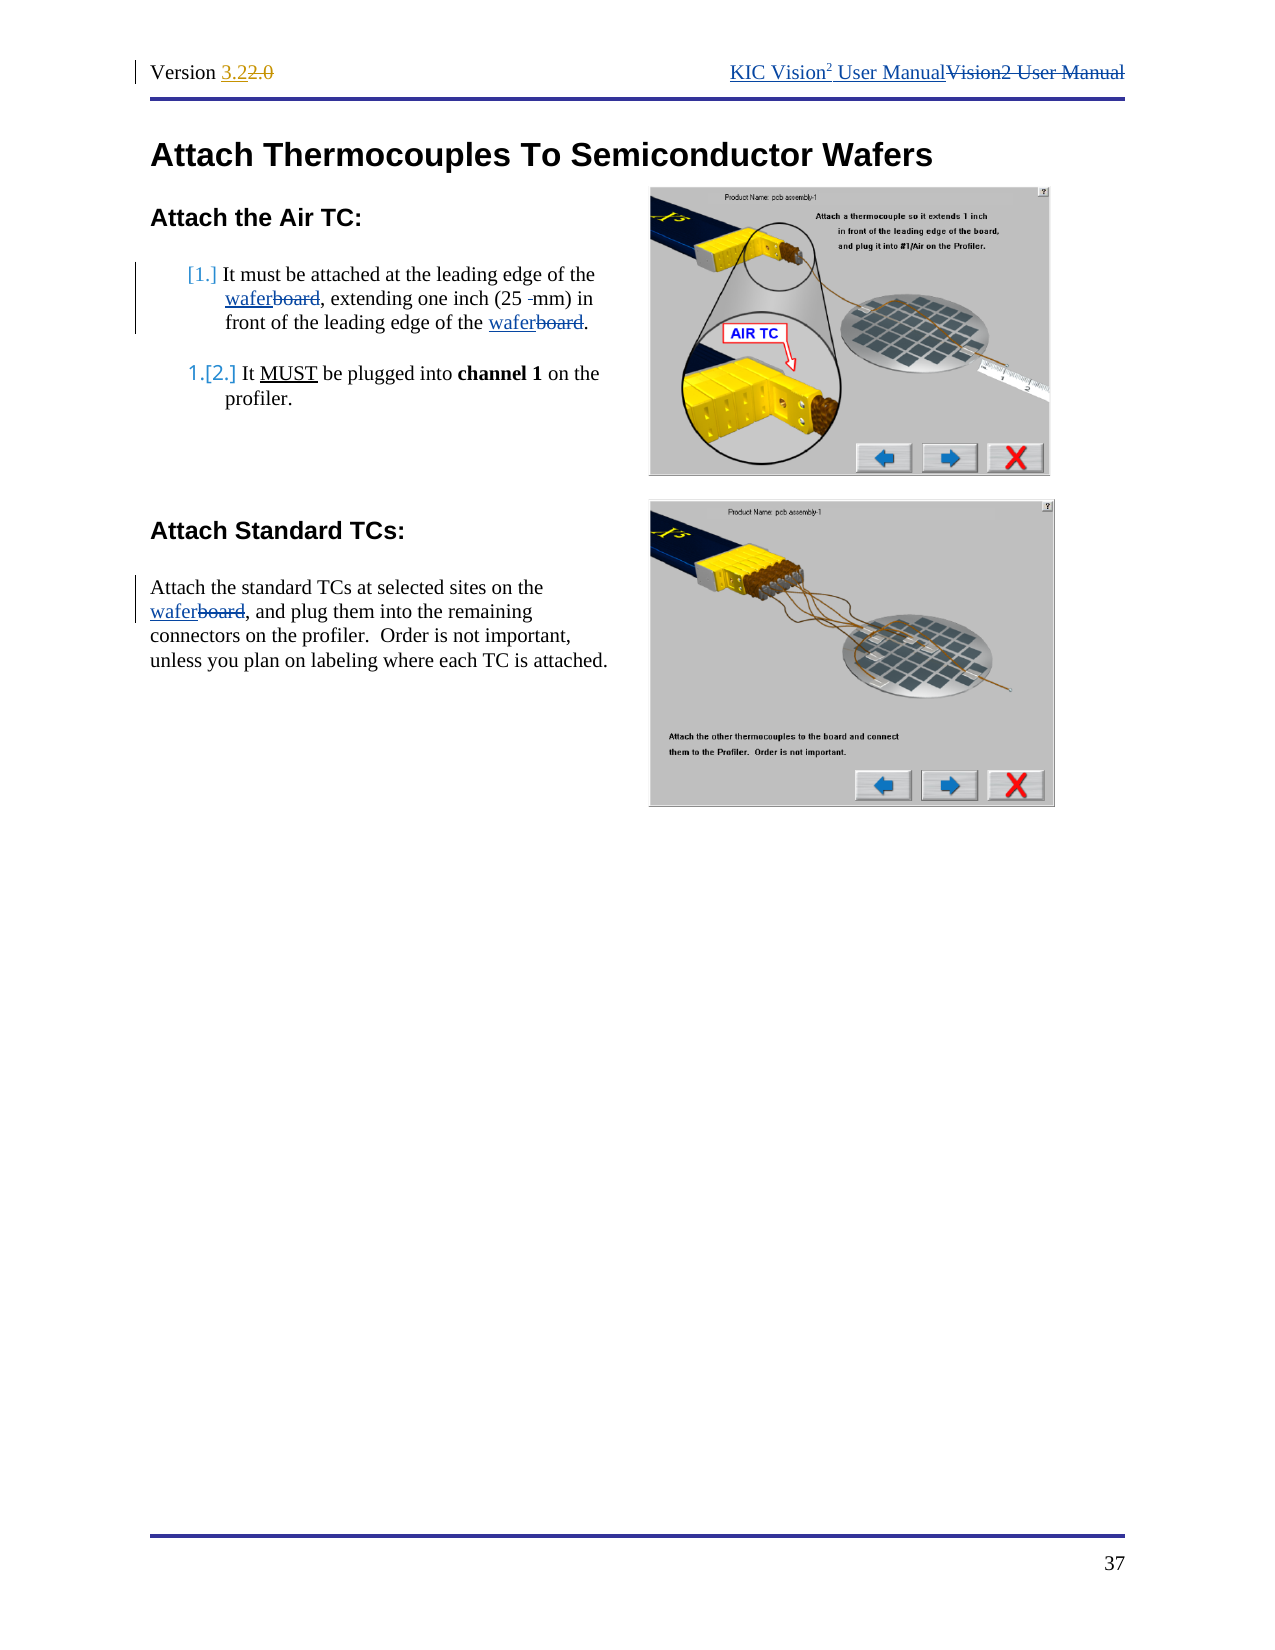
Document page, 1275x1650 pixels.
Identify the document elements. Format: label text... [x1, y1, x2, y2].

subtitle Attach Thermocouples To Semiconductor Wafers [150, 135, 1125, 173]
table_header Attach the Air TC: It must be attached at the leading edge of the , extending one inch (25 mm) in front of the leading edge of the . It MUST be plugged into channel 1 on the profiler. [139, 186, 637, 499]
picture [648, 499, 1055, 807]
picture [648, 186, 1051, 476]
table_cell [638, 500, 1136, 831]
table_header [638, 186, 1136, 499]
table_cell Attach Standard TCs: Attach the standard TCs at selected sites on the , and plug them into the remaining connectors on the profiler. Order is not important, unless you plan on labeling where each TC is attached. [139, 500, 637, 831]
